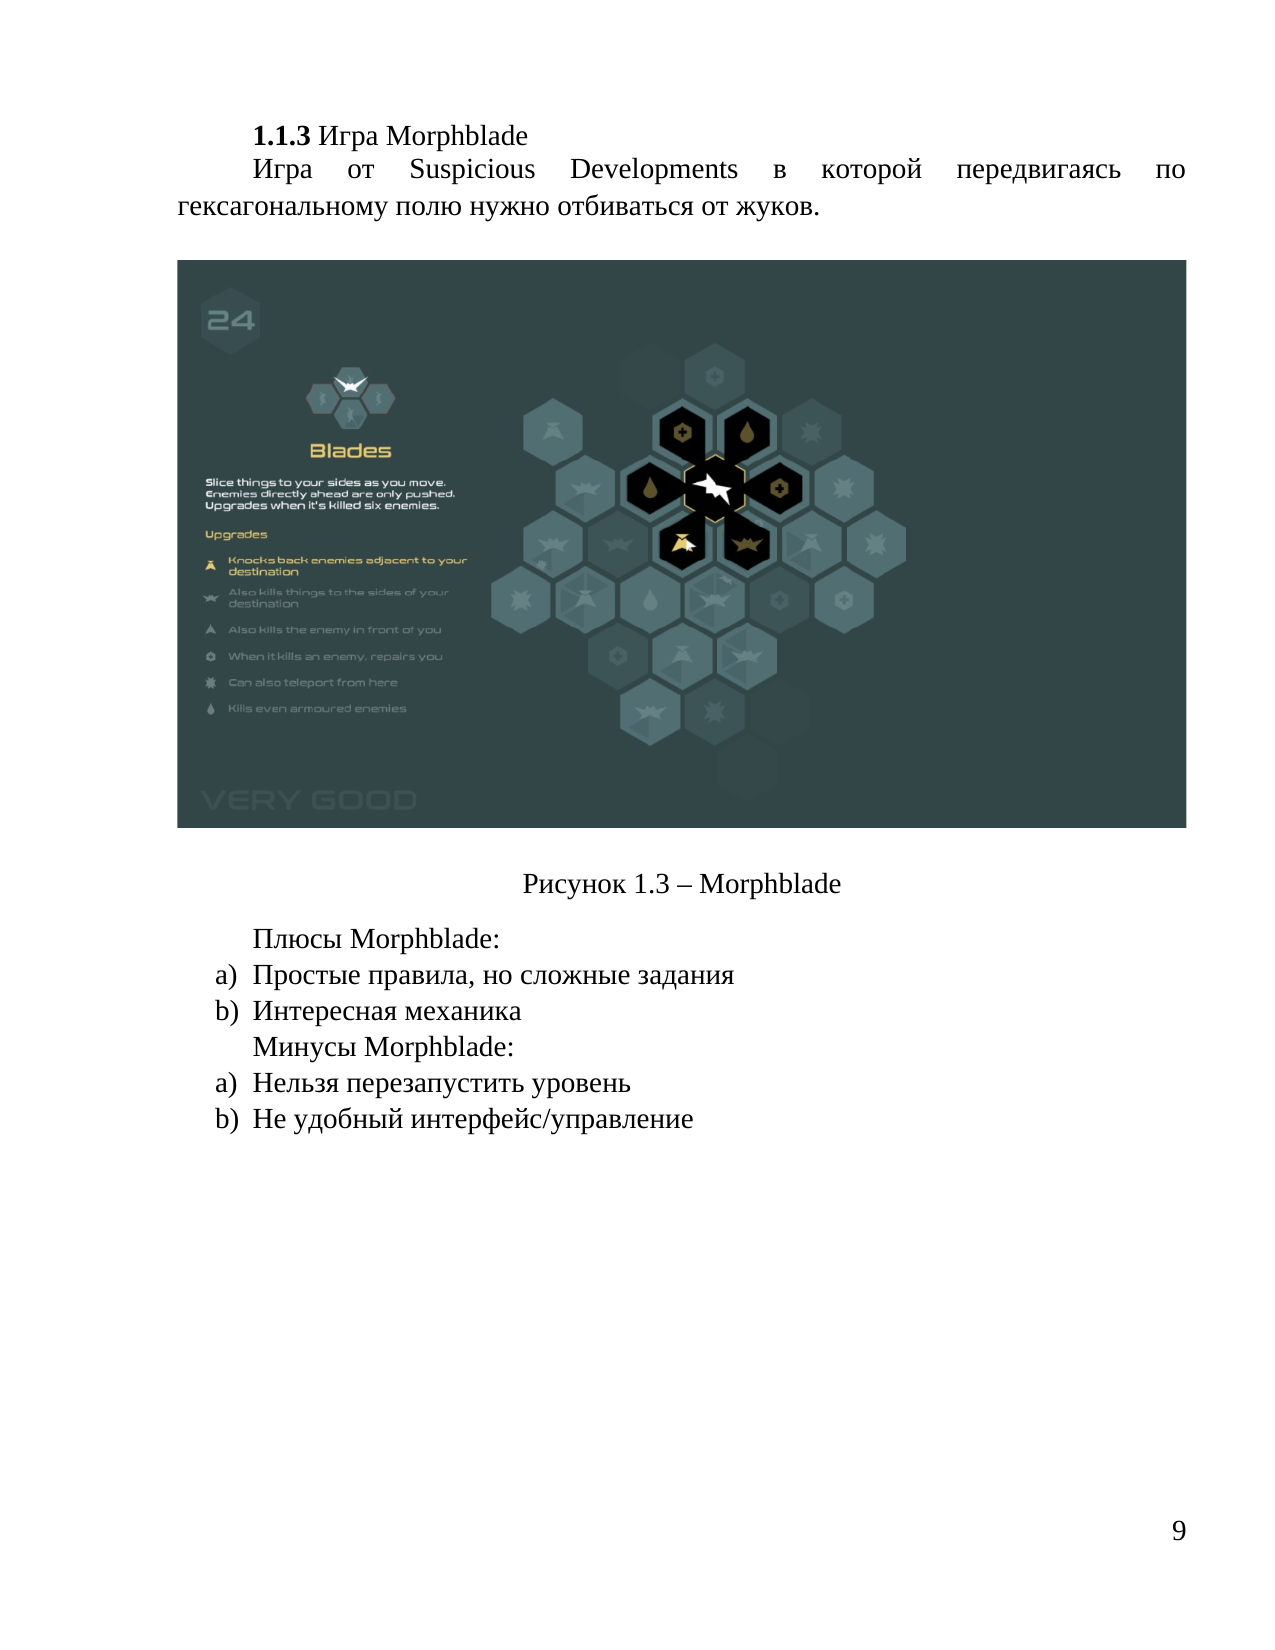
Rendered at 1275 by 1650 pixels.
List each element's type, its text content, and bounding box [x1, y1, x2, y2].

list Нельзя перезапустить уровень [215, 1066, 1186, 1099]
text Плюсы Morphblade: [177, 921, 1186, 954]
text Рисунок 1.3 – Morphblade [177, 867, 1186, 900]
text 1.1.3 Игра Morphblade [252, 118, 1186, 152]
list Интересная механика [215, 993, 1186, 1027]
text Минусы Morphblade: [215, 1029, 1186, 1063]
picture [177, 260, 1187, 828]
list Простые правила, но сложные задания [215, 957, 1186, 991]
text Игра от Suspicious Developments в которой передвигаясь по гексагональному полю нужно отбиваться от жуков. [177, 152, 1186, 221]
list Не удобный интерфейс/управление [215, 1102, 1186, 1135]
